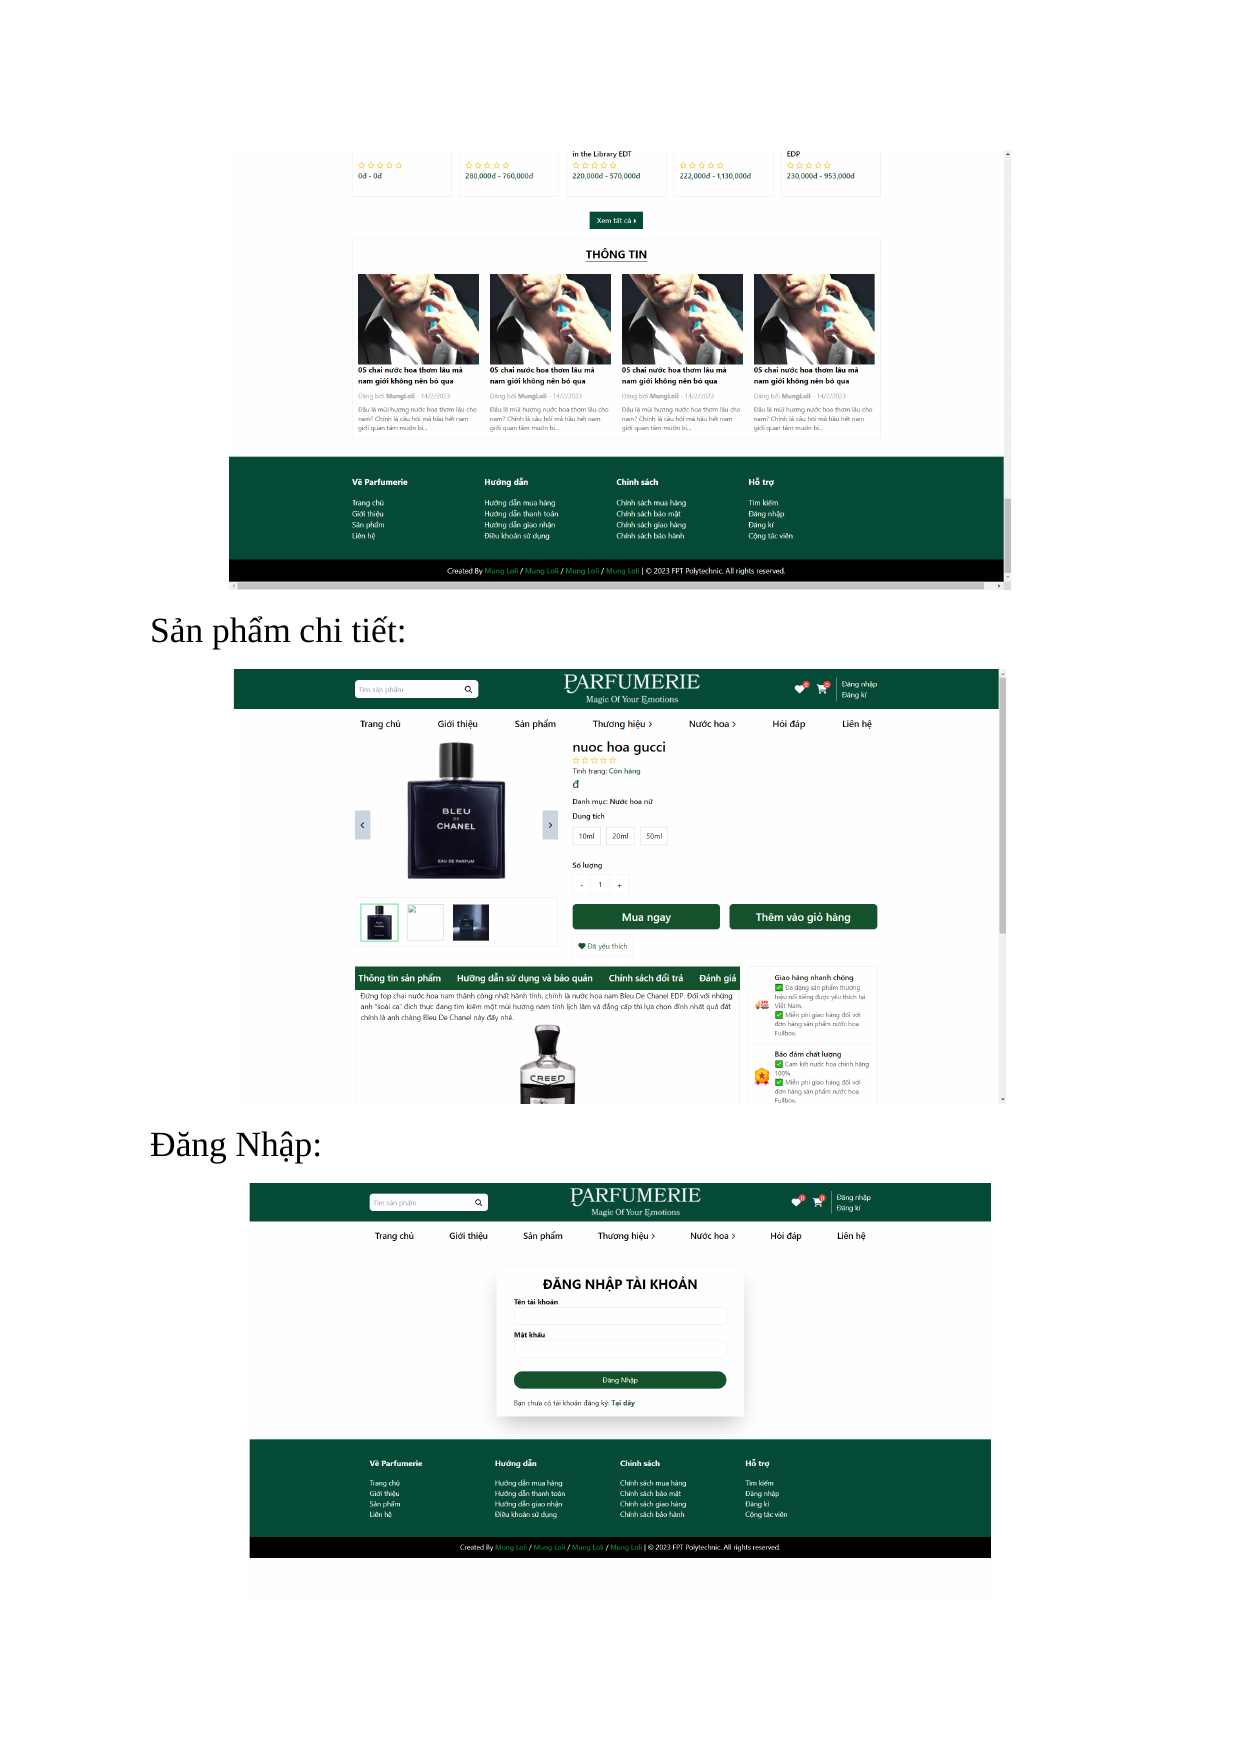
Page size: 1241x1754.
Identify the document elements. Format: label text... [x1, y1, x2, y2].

text Sản phẩm chi tiết: [150, 609, 1090, 650]
picture [233, 669, 1007, 1104]
picture [249, 1183, 991, 1601]
text Đăng Nhập: [150, 1123, 1090, 1164]
picture [229, 150, 1012, 590]
